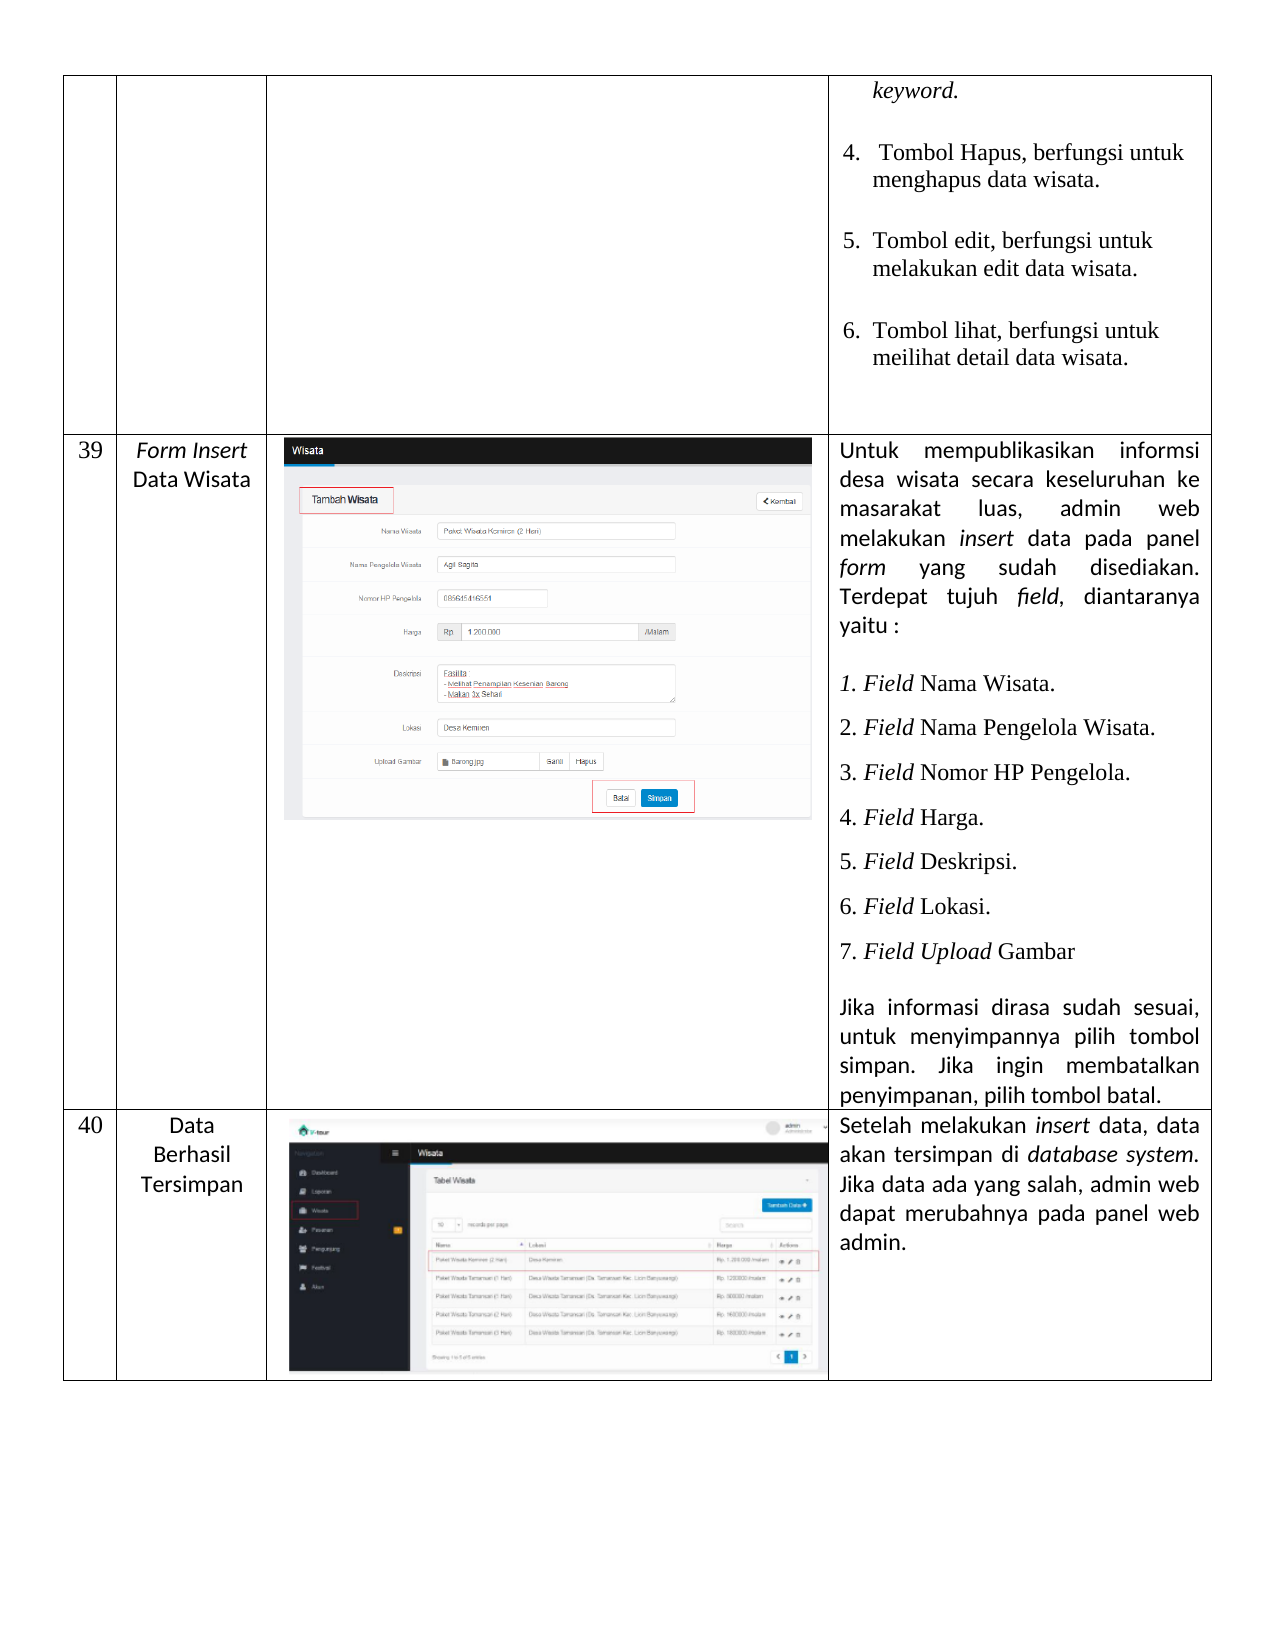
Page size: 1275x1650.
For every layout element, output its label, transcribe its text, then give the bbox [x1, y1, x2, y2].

table_cell Data Berhasil Tersimpan [117, 1110, 266, 1380]
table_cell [829, 76, 1211, 434]
table_cell 38 [64, 76, 116, 434]
table_cell Form Insert Data Wisata [117, 435, 266, 1109]
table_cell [117, 76, 266, 434]
picture [278, 1110, 828, 1380]
table_cell [267, 76, 828, 434]
table_cell 39 [64, 435, 116, 1109]
table_cell [267, 435, 828, 1109]
picture [279, 435, 816, 822]
table_cell Untuk mempublikasikan informsi desa wisata secara keseluruhan ke masarakat luas, admin web melakukan insert data pada panel form yang sudah disediakan. Terdepat tujuh field, diantaranya yaitu : 1. Field Nama Wisata. 2. Field Nama Pengelola Wisata. 3. Field Nomor HP Pengelola. 4. Field Harga. 5. Field Deskripsi. 6. Field Lokasi. 7. Field Upload Gambar Jika informasi dirasa sudah sesuai, untuk menyimpannya pilih tombol simpan. Jika ingin membatalkan penyimpanan, pilih tombol batal. [829, 435, 1211, 1109]
table_cell [267, 1110, 278, 1380]
table_cell 40 [64, 1110, 116, 1380]
table_cell Setelah melakukan insert data, data akan tersimpan di database system. Jika data ada yang salah, admin web dapat merubahnya pada panel web admin. [829, 1110, 1211, 1380]
